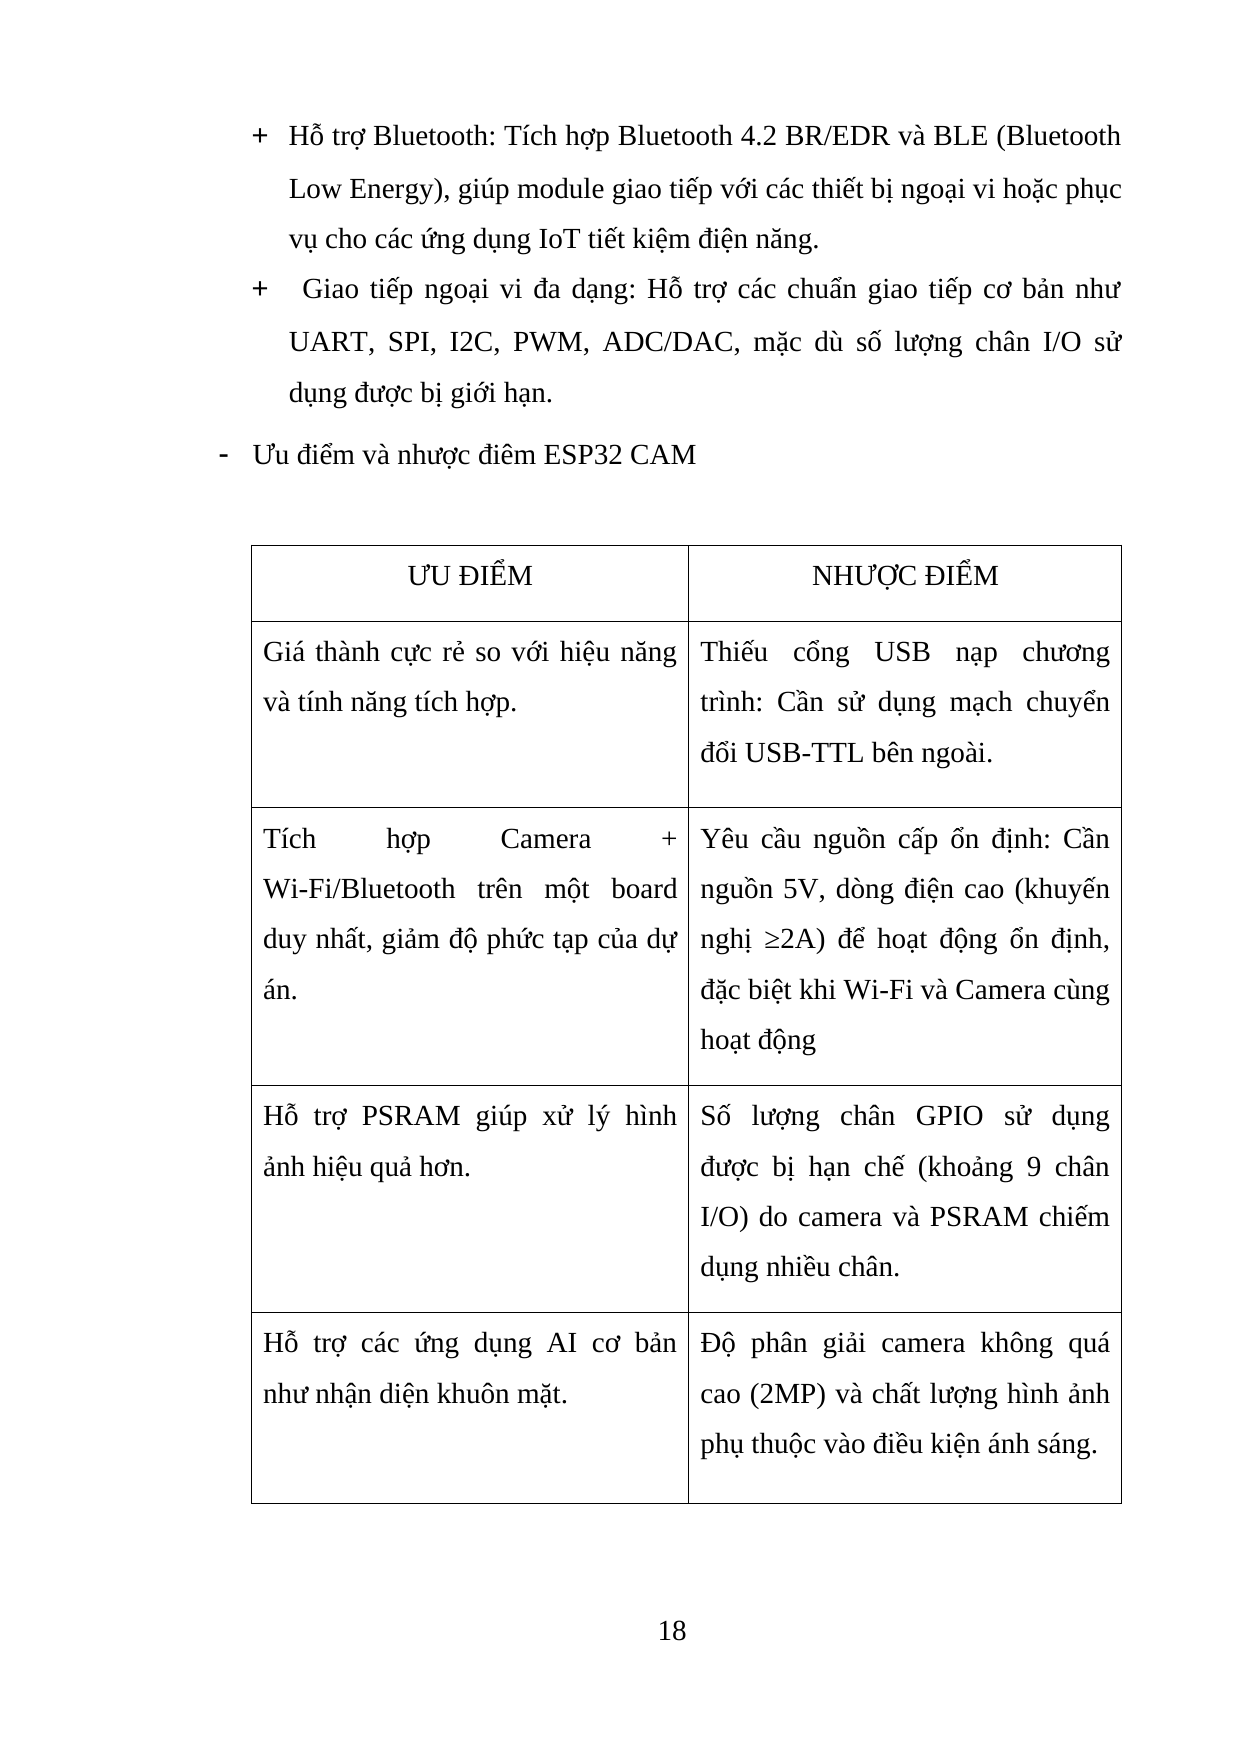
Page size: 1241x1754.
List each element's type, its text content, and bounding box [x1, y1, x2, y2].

table_cell Hỗ trợ các ứng dụng AI cơ bản như nhận diện khuôn mặt. [252, 1313, 688, 1503]
table_header ƯU ĐIỂM [252, 546, 688, 621]
text Ưu điểm và nhược điêm ESP32 CAM [177, 437, 1122, 471]
table_cell Số lượng chân GPIO sử dụng được bị hạn chế (khoảng 9 chân I/O) do camera và PSRAM chiếm dụng nhiều chân. [689, 1086, 1121, 1312]
table_header NHƯỢC ĐIỂM [689, 546, 1121, 621]
text Giao tiếp ngoại vi đa dạng: Hỗ trợ các chuẩn giao tiếp cơ bản như UART, SPI, I2C, PWM, ADC/DAC, mặc dù số lượng chân I/O sử dụng được bị giới hạn. [251, 272, 1122, 408]
text Hỗ trợ Bluetooth: Tích hợp Bluetooth 4.2 BR/EDR và BLE (Bluetooth Low Energy), giúp module giao tiếp với các thiết bị ngoại vi hoặc phục vụ cho các ứng dụng IoT tiết kiệm điện năng. [251, 118, 1122, 255]
table_cell Thiếu cổng USB nạp chương trình: Cần sử dụng mạch chuyển đổi USB-TTL bên ngoài. [689, 622, 1121, 807]
table_cell Yêu cầu nguồn cấp ổn định: Cần nguồn 5V, dòng điện cao (khuyến nghị ≥2A) để hoạt động ổn định, đặc biệt khi Wi-Fi và Camera cùng hoạt động [689, 808, 1121, 1085]
table_cell Hỗ trợ PSRAM giúp xử lý hình ảnh hiệu quả hơn. [252, 1086, 688, 1312]
table_cell Tích hợp Camera + Wi-Fi/Bluetooth trên một board duy nhất, giảm độ phức tạp của dự án. [252, 808, 688, 1085]
table_cell Giá thành cực rẻ so với hiệu năng và tính năng tích hợp. [252, 622, 688, 807]
table_cell Độ phân giải camera không quá cao (2MP) và chất lượng hình ảnh phụ thuộc vào điều kiện ánh sáng. [689, 1313, 1121, 1503]
